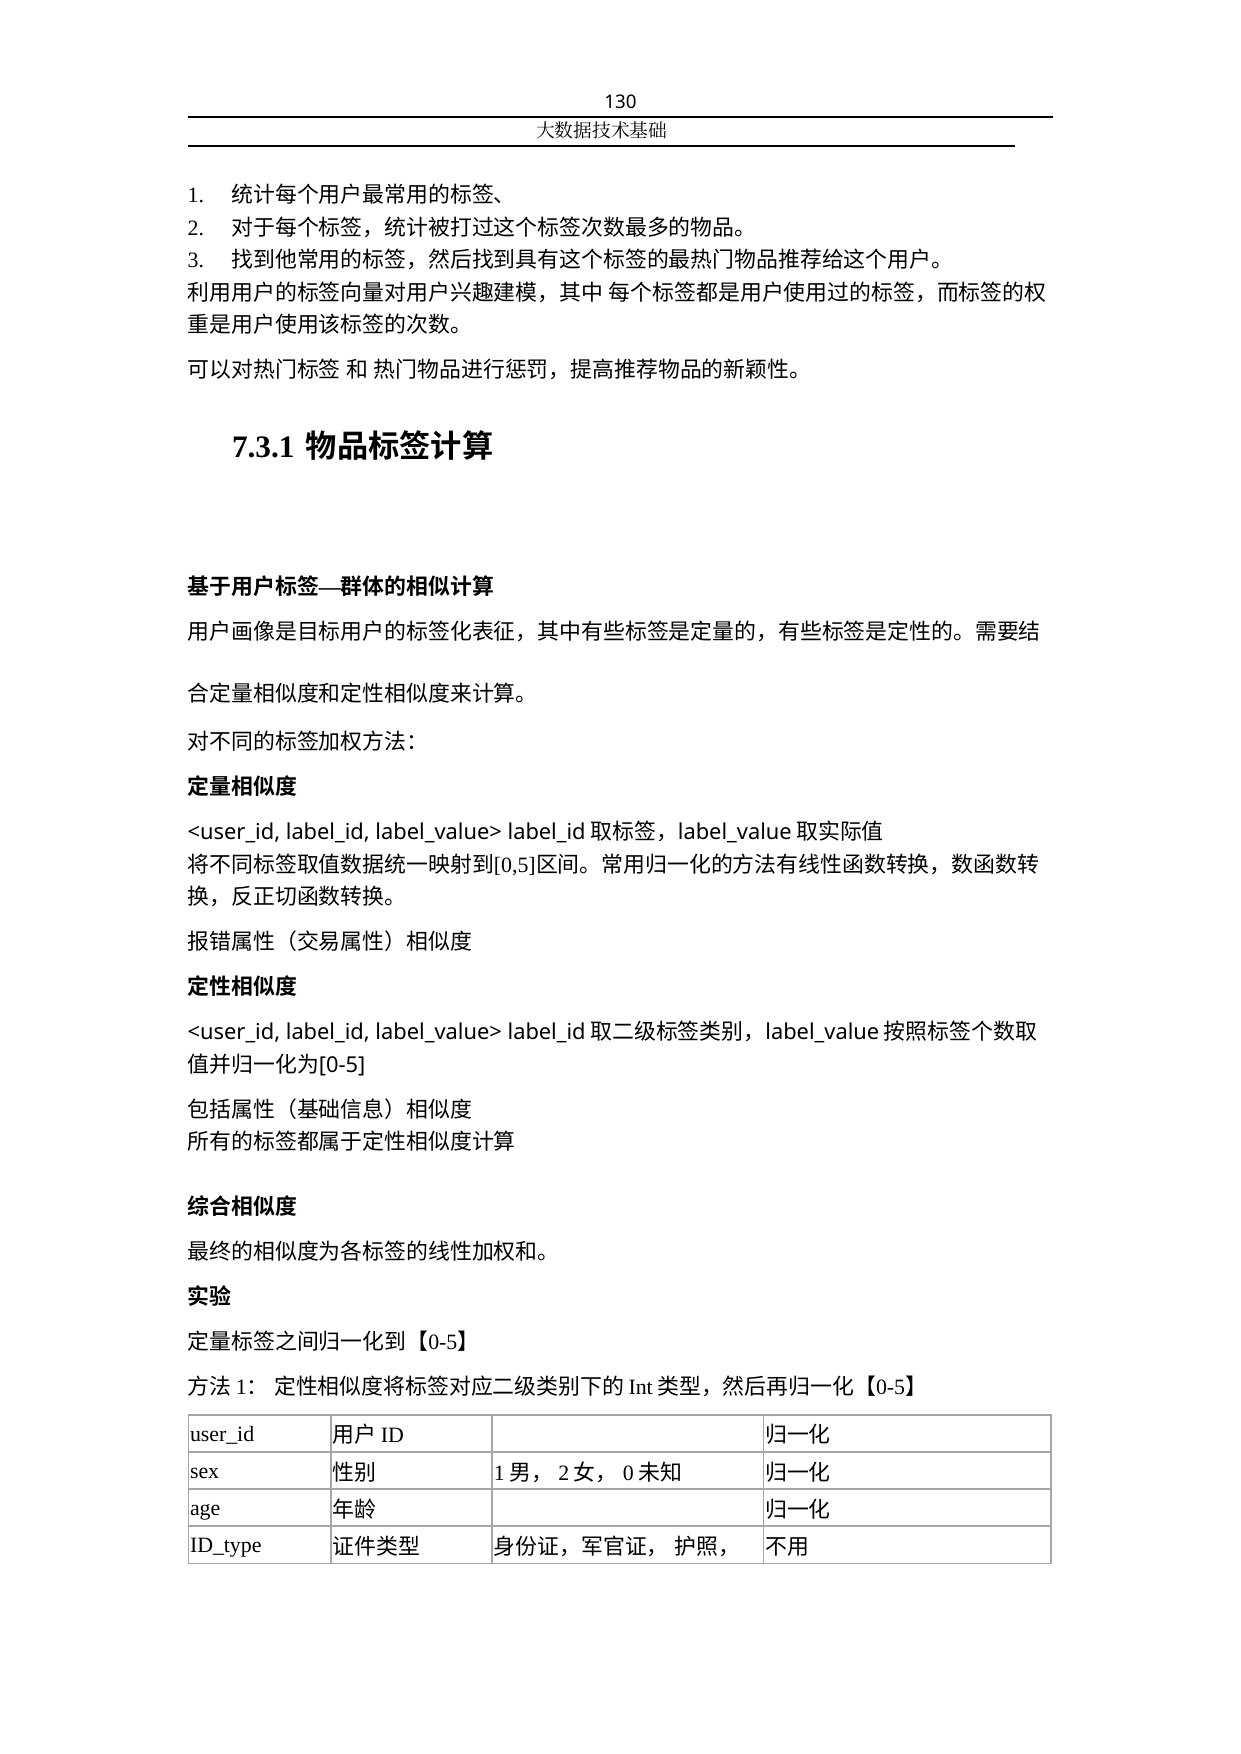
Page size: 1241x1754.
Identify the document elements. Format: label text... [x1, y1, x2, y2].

text 定量相似度 [187, 769, 1053, 801]
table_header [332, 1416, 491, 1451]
list 1. 统计每个用户最常用的标签、 [187, 177, 1053, 209]
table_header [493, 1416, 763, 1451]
text 用户画像是目标用户的标签化表征，其中有些标签是定量的，有些标签是定性的。需要结合定量相似度和定性相似度来计算。 [187, 614, 1053, 711]
text 将不同标签取值数据统一映射到[0,5]区间。常用归一化的方法有线性函数转换，数函数转换，反正切函数转换。 [187, 846, 1053, 911]
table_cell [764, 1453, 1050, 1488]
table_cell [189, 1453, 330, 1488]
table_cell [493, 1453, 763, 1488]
text 利用用户的标签向量对用户兴趣建模，其中 每个标签都是用户使用过的标签，而标签的权重是用户使用该标签的次数。 [187, 274, 1053, 339]
list 3. 找到他常用的标签，然后找到具有这个标签的最热门物品推荐给这个用户。 [187, 242, 1053, 274]
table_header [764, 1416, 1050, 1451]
text 综合相似度 [187, 1189, 1053, 1221]
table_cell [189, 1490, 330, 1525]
text 基于用户标签—群体的相似计算 [187, 569, 1053, 601]
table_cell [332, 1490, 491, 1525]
text 可以对热门标签 和 热门物品进行惩罚，提高推荐物品的新颖性。 [187, 352, 1053, 384]
subtitle 物品标签计算 [232, 411, 1053, 476]
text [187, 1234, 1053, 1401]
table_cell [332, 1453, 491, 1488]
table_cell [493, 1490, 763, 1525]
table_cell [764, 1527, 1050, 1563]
list 所有的标签都属于定性相似度计算 [187, 1124, 1053, 1156]
text <user_id, label_id, label_value> label_id取标签，label_value取实际值 [187, 814, 1053, 846]
text 定性相似度 [187, 969, 1053, 1001]
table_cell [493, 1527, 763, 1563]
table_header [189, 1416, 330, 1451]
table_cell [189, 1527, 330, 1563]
text <user_id, label_id, label_value> label_id取二级标签类别，label_value按照标签个数取值并归一化为[0-5] [187, 1014, 1053, 1079]
list 2. 对于每个标签，统计被打过这个标签次数最多的物品。 [187, 209, 1053, 242]
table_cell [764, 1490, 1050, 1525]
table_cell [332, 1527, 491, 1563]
text 对不同的标签加权方法： [187, 724, 1053, 756]
list 包括属性（基础信息）相似度 [187, 1091, 1053, 1124]
text 报错属性（交易属性）相似度 [187, 924, 1053, 956]
